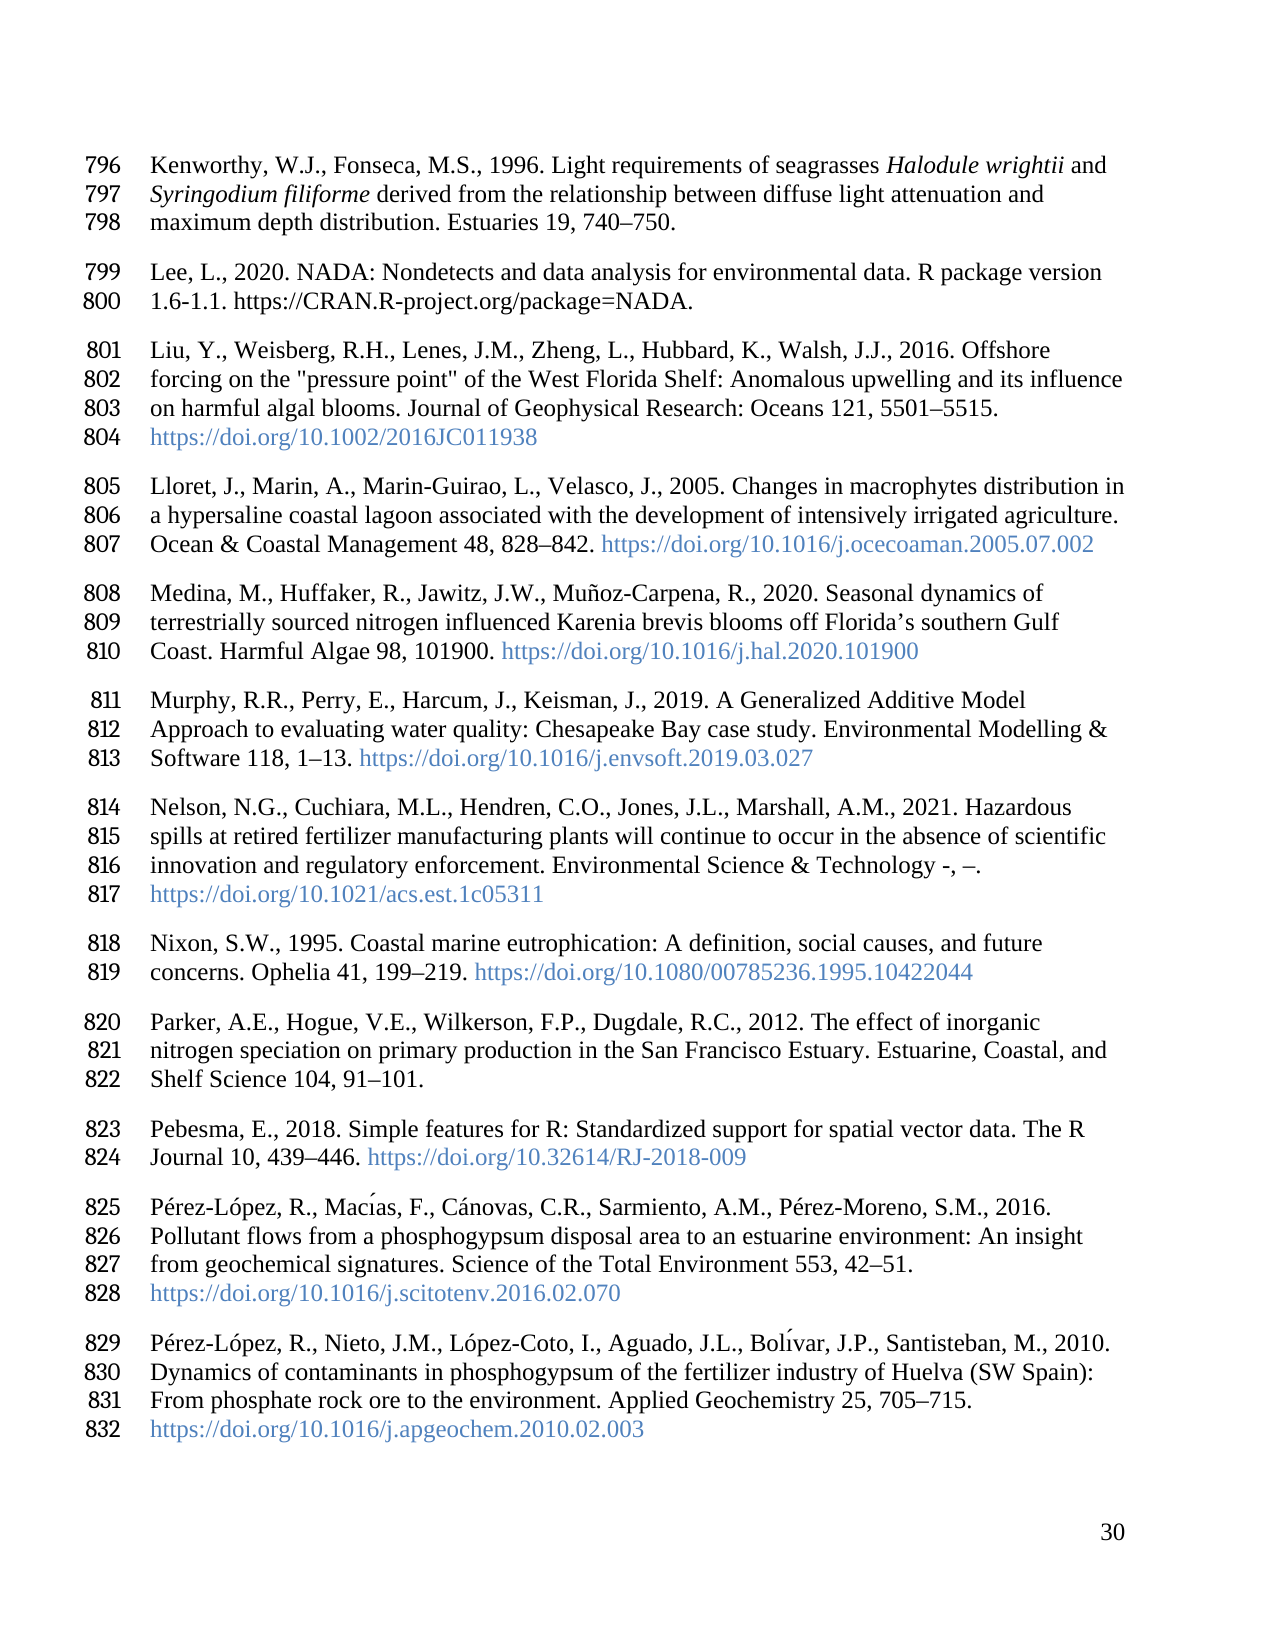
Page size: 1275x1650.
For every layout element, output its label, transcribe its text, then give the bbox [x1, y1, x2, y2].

text Liu, Y., Weisberg, R.H., Lenes, J.M., Zheng, L., Hubbard, K., Walsh, J.J., 2016. Offshore forcing on the "pressure point" of the West Florida Shelf: Anomalous upwelling and its influence on harmful algal blooms. Journal of Geophysical Research: Oceans 121, 5501–5515. https://doi.org/10.1002/2016JC011938 [150, 335, 1125, 450]
text Lloret, J., Marin, A., Marin-Guirao, L., Velasco, J., 2005. Changes in macrophytes distribution in a hypersaline coastal lagoon associated with the development of intensively irrigated agriculture. Ocean & Coastal Management 48, 828–842. https://doi.org/10.1016/j.ocecoaman.2005.07.002 [150, 471, 1125, 557]
text Murphy, R.R., Perry, E., Harcum, J., Keisman, J., 2019. A Generalized Additive Model Approach to evaluating water quality: Chesapeake Bay case study. Environmental Modelling & Software 118, 1–13. https://doi.org/10.1016/j.envsoft.2019.03.027 [150, 685, 1125, 772]
text Kenworthy, W.J., Fonseca, M.S., 1996. Light requirements of seagrasses Halodule wrightii and Syringodium filiforme derived from the relationship between diffuse light attenuation and maximum depth distribution. Estuaries 19, 740–750. [150, 150, 1125, 236]
text Parker, A.E., Hogue, V.E., Wilkerson, F.P., Dugdale, R.C., 2012. The effect of inorganic nitrogen speciation on primary production in the San Francisco Estuary. Estuarine, Coastal, and Shelf Science 104, 91–101. [150, 1007, 1125, 1093]
text Medina, M., Huffaker, R., Jawitz, J.W., Muñoz-Carpena, R., 2020. Seasonal dynamics of terrestrially sourced nitrogen influenced Karenia brevis blooms off Florida’s southern Gulf Coast. Harmful Algae 98, 101900. https://doi.org/10.1016/j.hal.2020.101900 [150, 578, 1125, 664]
text Nixon, S.W., 1995. Coastal marine eutrophication: A definition, social causes, and future concerns. Ophelia 41, 199–219. https://doi.org/10.1080/00785236.1995.10422044 [150, 928, 1125, 986]
text Nelson, N.G., Cuchiara, M.L., Hendren, C.O., Jones, J.L., Marshall, A.M., 2021. Hazardous spills at retired fertilizer manufacturing plants will continue to occur in the absence of scientific innovation and regulatory enforcement. Environmental Science & Technology -, –. https://doi.org/10.1021/acs.est.1c05311 [150, 792, 1125, 907]
text Pebesma, E., 2018. Simple features for R: Standardized support for spatial vector data. The R Journal 10, 439–446. https://doi.org/10.32614/RJ-2018-009 [150, 1114, 1125, 1171]
text Lee, L., 2020. NADA: Nondetects and data analysis for environmental data. R package version 1.6-1.1. https://CRAN.R-project.org/package=NADA. [150, 257, 1125, 314]
text Pérez-López, R., Macı́as, F., Cánovas, C.R., Sarmiento, A.M., Pérez-Moreno, S.M., 2016. Pollutant flows from a phosphogypsum disposal area to an estuarine environment: An insight from geochemical signatures. Science of the Total Environment 553, 42–51. https://doi.org/10.1016/j.scitotenv.2016.02.070 [150, 1192, 1125, 1307]
text Pérez-López, R., Nieto, J.M., López-Coto, I., Aguado, J.L., Bolı́var, J.P., Santisteban, M., 2010. Dynamics of contaminants in phosphogypsum of the fertilizer industry of Huelva (SW Spain): From phosphate rock ore to the environment. Applied Geochemistry 25, 705–715. https://doi.org/10.1016/j.apgeochem.2010.02.003 [150, 1328, 1125, 1443]
